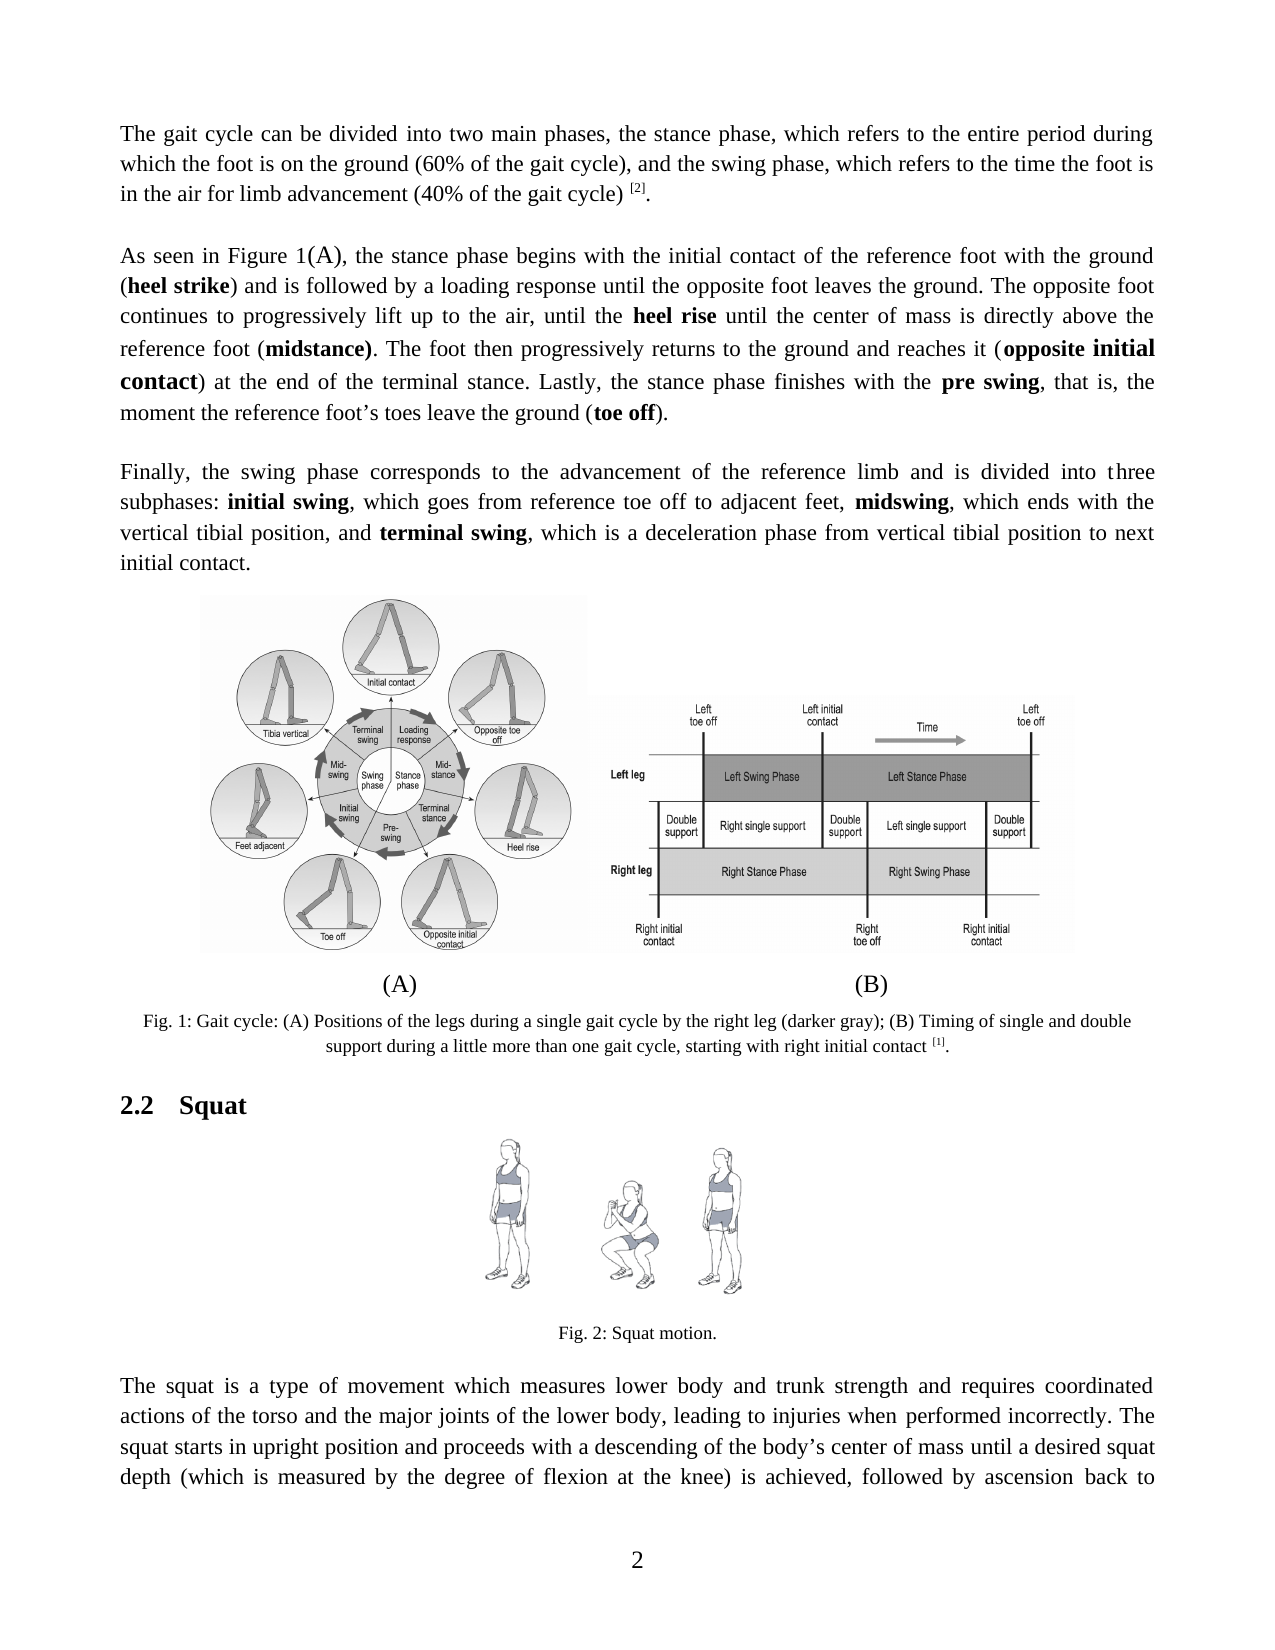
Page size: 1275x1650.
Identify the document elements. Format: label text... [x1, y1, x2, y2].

text Finally, the swing phase corresponds to the advancement of the reference limb and is divided into three subphases: initial swing, which goes from reference toe off to adjacent feet, midswing, which ends with the vertical tibial position, and terminal swing, which is a deceleration phase from vertical tibial position to next initial contact. [120, 458, 1155, 575]
picture [200, 595, 1076, 953]
text Fig. 1: Gait cycle: (A) Positions of the legs during a single gait cycle by the right leg (darker gray); (B) Timing of single and double support during a little more than one gait cycle, starting with right initial contact [1]. [120, 1010, 1155, 1057]
text As seen in Figure 1(A), the stance phase begins with the initial contact of the reference foot with the ground (heel strike) and is followed by a loading response until the opposite foot leaves the ground. The opposite foot continues to progressively lift up to the air, until the heel rise until the center of mass is directly above the reference foot (midstance). The foot then progressively returns to the ground and reaches it (opposite initial contact) at the end of the terminal stance. Lastly, the stance phase finishes with the pre swing, that is, the moment the reference foot’s toes leave the ground (toe off). [120, 240, 1155, 425]
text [120, 120, 1155, 207]
text Squat [120, 1089, 1155, 1120]
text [120, 1372, 1155, 1489]
text (A) (B) [345, 969, 1155, 998]
text Fig. 2: Squat motion. [120, 1322, 1155, 1343]
